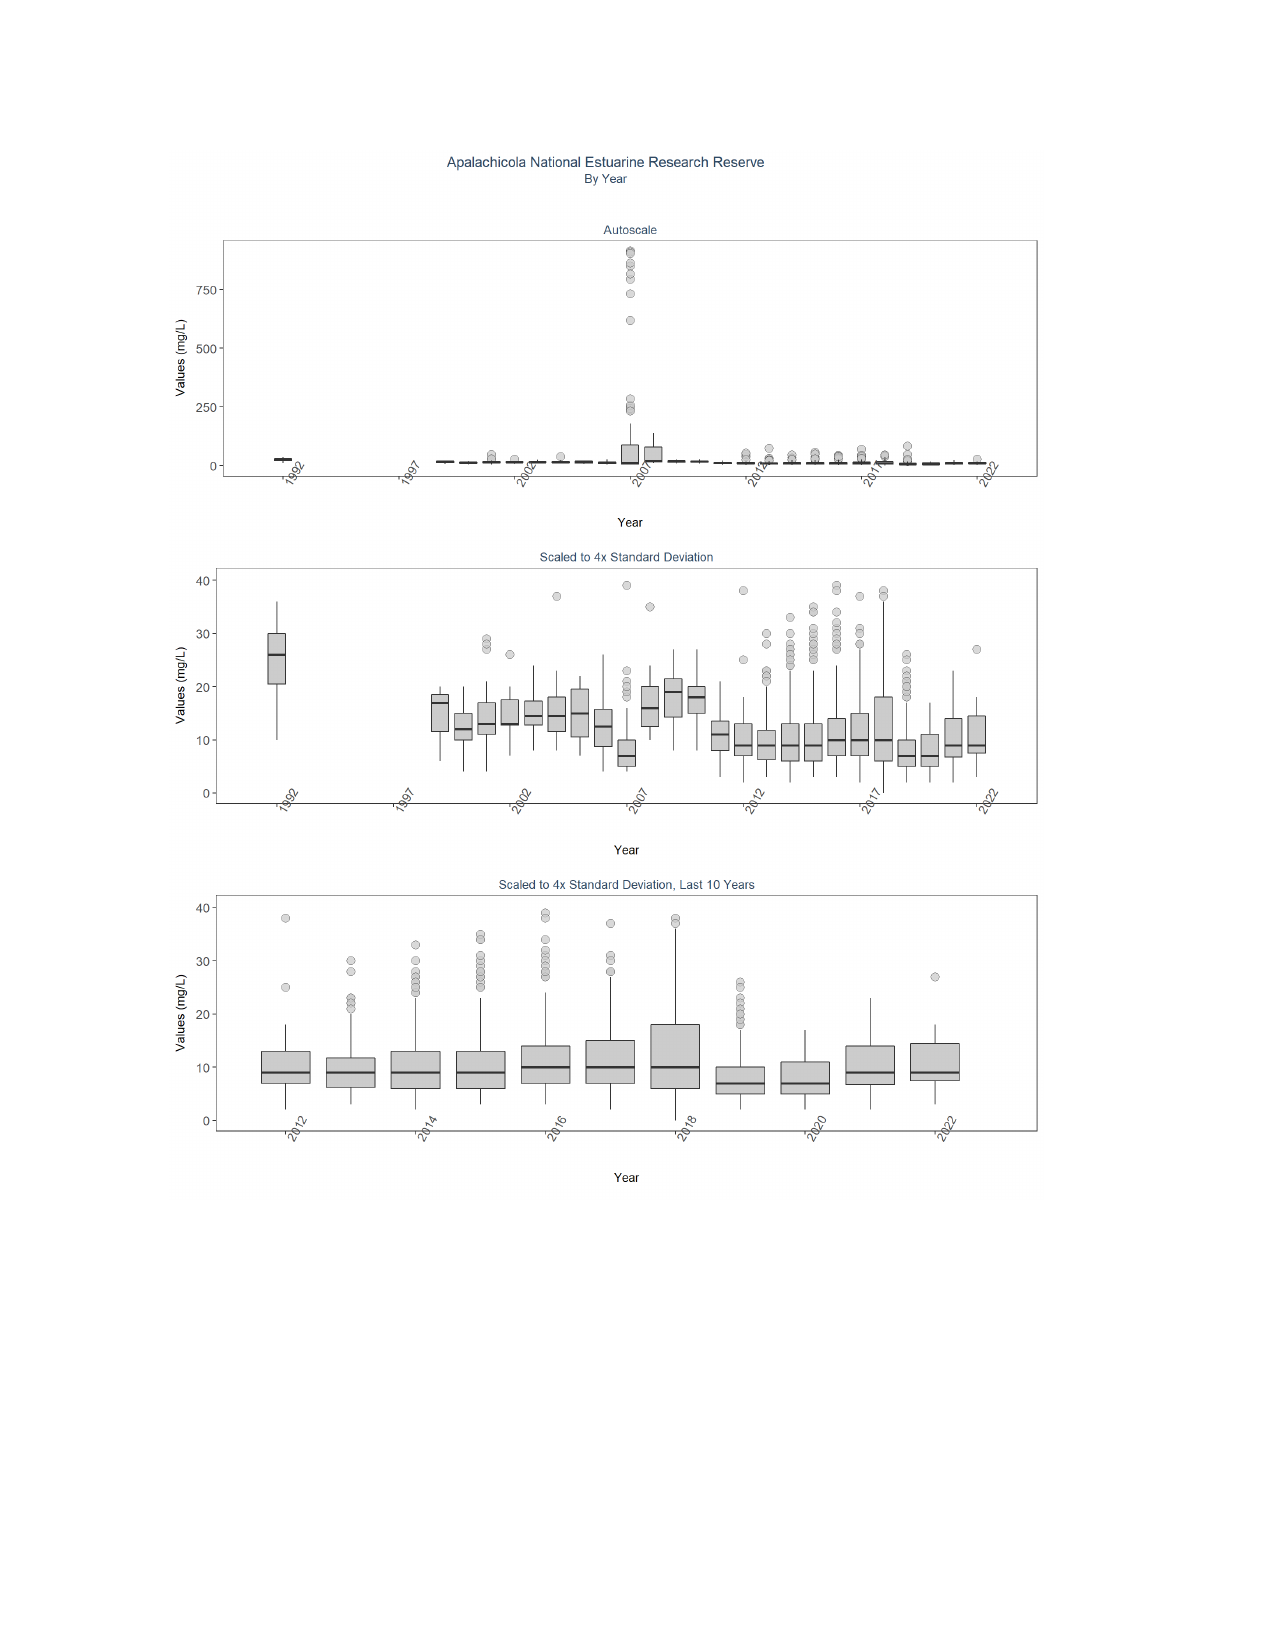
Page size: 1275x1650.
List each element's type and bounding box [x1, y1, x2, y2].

picture [168, 150, 1044, 1200]
